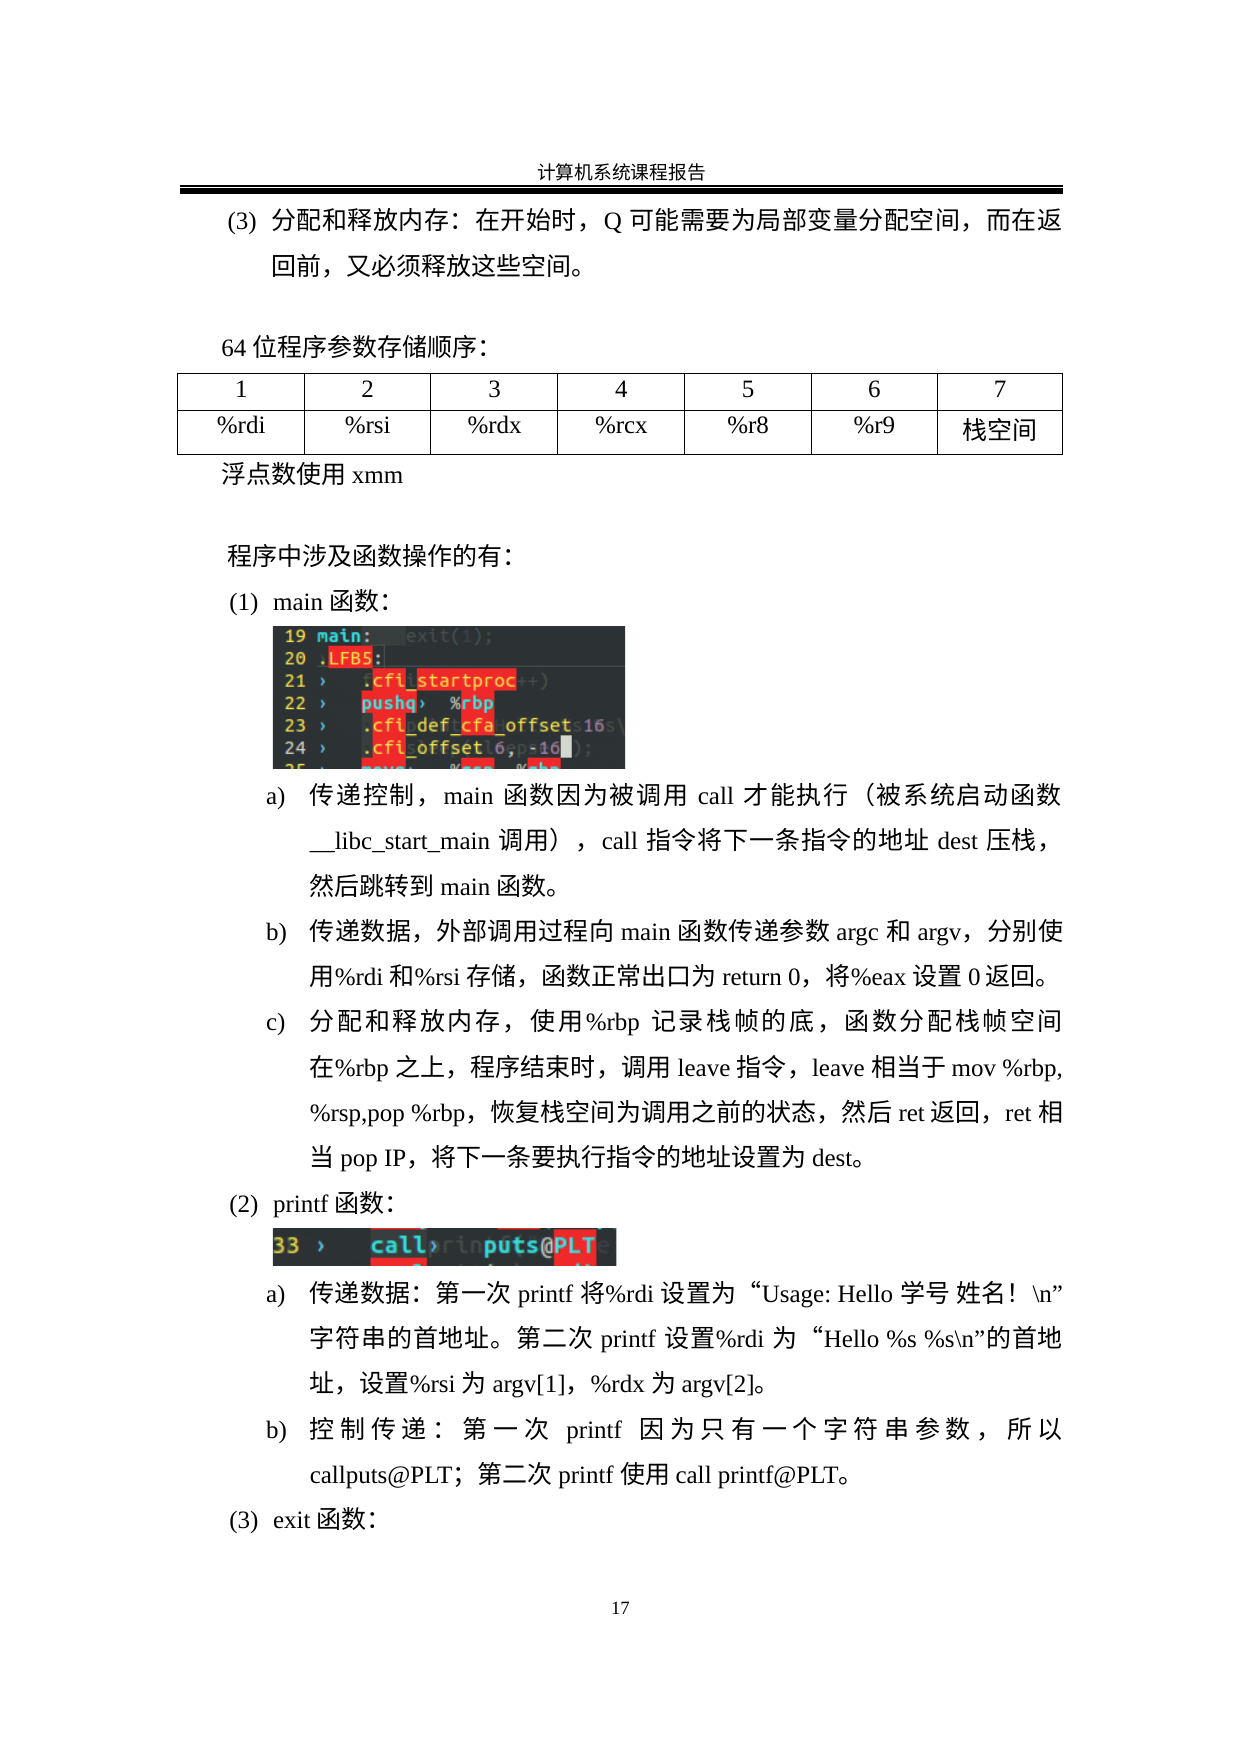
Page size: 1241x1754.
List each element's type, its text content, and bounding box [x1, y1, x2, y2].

table_cell %rsi [305, 411, 430, 454]
table_header 2 [305, 374, 430, 409]
list 分配和释放内存，使用%rbp 记录栈帧的底，函数分配栈帧空间在%rbp 之上，程序结束时，调用 leave 指令，leave 相当于mov %rbp,%rsp,pop %rbp，恢复栈空间为调用之前的状态，然后 ret返回，ret 相当 pop IP，将下一条要执行指令的地址设置为 dest。 [266, 1002, 1063, 1174]
table_header 7 [938, 374, 1062, 409]
list 传递数据：第一次 printf 将%rdi 设置为“Usage: Hello 学号 姓名！\n”字符串的首地址。第二次 printf 设置%rdi 为“Hello %s %s\n”的首地址，设置%rsi 为 argv[1]，%rdx 为 argv[2]。 [266, 1273, 1063, 1400]
table_header 6 [812, 374, 937, 409]
table_cell %r9 [812, 411, 937, 454]
picture [272, 1228, 617, 1266]
picture [272, 626, 626, 769]
table_cell %rdx [431, 411, 557, 454]
table_cell %r8 [685, 411, 811, 454]
table_cell 栈空间 [938, 411, 1062, 454]
list printf 函数： [229, 1183, 1063, 1219]
text 浮点数使用 xmm [177, 455, 1063, 491]
table_header 3 [431, 374, 557, 409]
list 分配和释放内存：在开始时，Q 可能需要为局部变量分配空间，而在返回前，又必须释放这些空间。 [227, 201, 1063, 282]
list 控制传递：第一次 printf 因为只有一个字符串参数，所以 callputs@PLT；第二次 printf 使用 call printf@PLT。 [266, 1409, 1063, 1491]
table_header 1 [178, 374, 304, 409]
list 传递数据，外部调用过程向 main 函数传递参数 argc 和 argv，分别使用%rdi 和%rsi 存储，函数正常出口为 return 0，将%eax 设置 0返回。 [266, 911, 1063, 993]
table_header 5 [685, 374, 811, 409]
list exit 函数： [229, 1500, 1063, 1536]
text 64 位程序参数存储顺序： [177, 327, 1063, 364]
table_cell %rcx [558, 411, 684, 454]
list 传递控制，main 函数因为被调用 call 才能执行（被系统启动函数__libc_start_main 调用），call 指令将下一条指令的地址 dest 压栈，然后跳转到 main 函数。 [266, 775, 1063, 902]
text 程序中涉及函数操作的有： [177, 536, 1063, 572]
table_header 4 [558, 374, 684, 409]
table_cell %rdi [178, 411, 304, 454]
list main 函数： [229, 582, 1063, 618]
